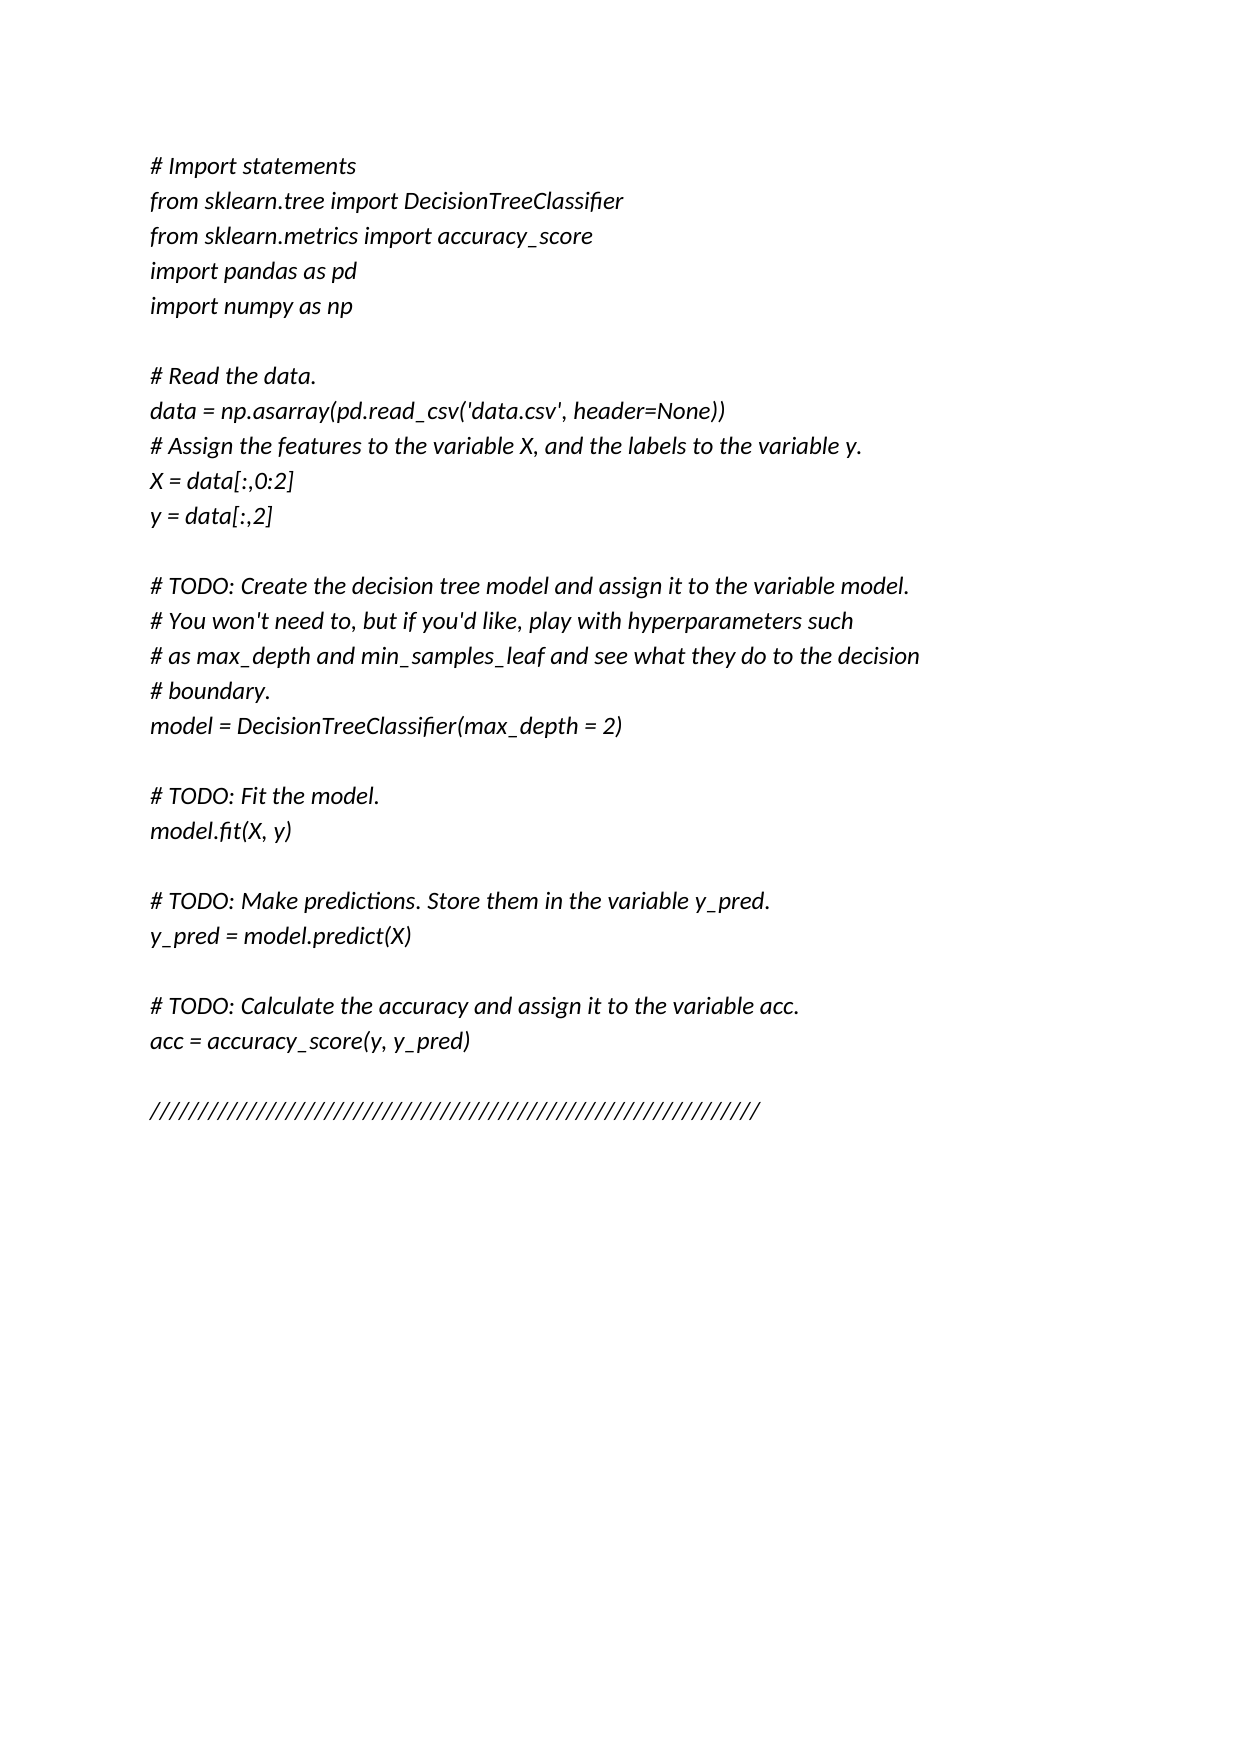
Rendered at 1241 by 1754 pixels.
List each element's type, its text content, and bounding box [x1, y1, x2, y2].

text acc = accuracy_score(y, y_pred) [150, 1025, 1090, 1056]
text # as max_depth and min_samples_leaf and see what they do to the decision [150, 640, 1090, 671]
text # Import statements [150, 150, 1090, 181]
text # Assign the features to the variable X, and the labels to the variable y. [150, 430, 1090, 461]
text # Read the data. [150, 360, 1090, 391]
text # TODO: Calculate the accuracy and assign it to the variable acc. [150, 990, 1090, 1021]
text from sklearn.tree import DecisionTreeClassifier [150, 185, 1090, 216]
text import pandas as pd [150, 255, 1090, 286]
text from sklearn.metrics import accuracy_score [150, 220, 1090, 251]
text model.fit(X, y) [150, 815, 1090, 846]
text data = np.asarray(pd.read_csv('data.csv', header=None)) [150, 395, 1090, 426]
text y_pred = model.predict(X) [150, 920, 1090, 951]
text y = data[:,2] [150, 500, 1090, 531]
text X = data[:,0:2] [150, 465, 1090, 496]
text import numpy as np [150, 290, 1090, 321]
text # TODO: Fit the model. [150, 780, 1090, 811]
text # boundary. [150, 675, 1090, 706]
text model = DecisionTreeClassifier(max_depth = 2) [150, 710, 1090, 741]
text # TODO: Create the decision tree model and assign it to the variable model. [150, 570, 1090, 601]
text # You won't need to, but if you'd like, play with hyperparameters such [150, 605, 1090, 636]
text /////////////////////////////////////////////////////////////// [150, 1095, 1090, 1126]
text # TODO: Make predictions. Store them in the variable y_pred. [150, 885, 1090, 916]
